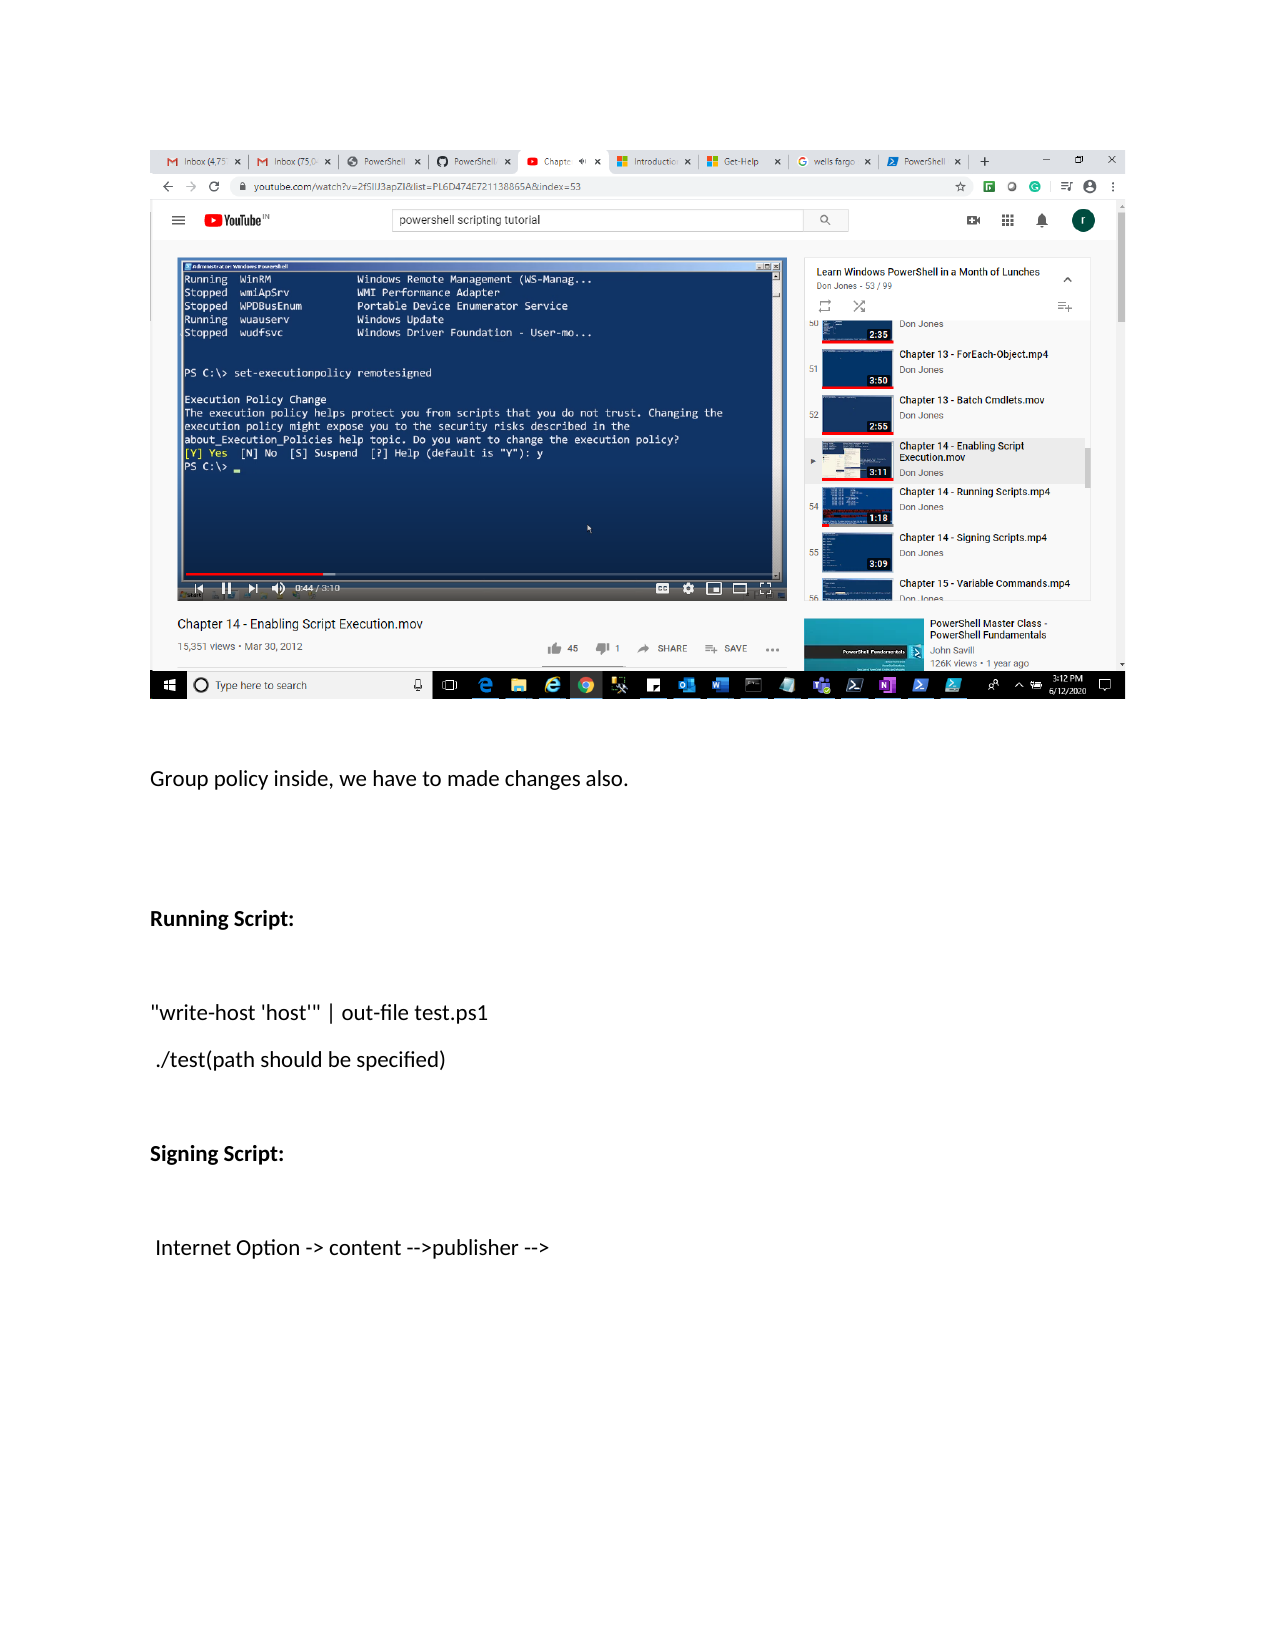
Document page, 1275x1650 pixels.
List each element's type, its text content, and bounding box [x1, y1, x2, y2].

text "write-host 'host'" | out-file test.ps1 [150, 998, 1125, 1026]
text ./test(path should be specified) [150, 1045, 1125, 1073]
text Group policy inside, we have to made changes also. [150, 764, 1125, 792]
text Signing Script: [150, 1139, 1125, 1167]
picture [150, 150, 1125, 699]
text Running Script: [150, 904, 1125, 932]
text Internet Option -> content -->publisher --> [150, 1233, 1125, 1261]
